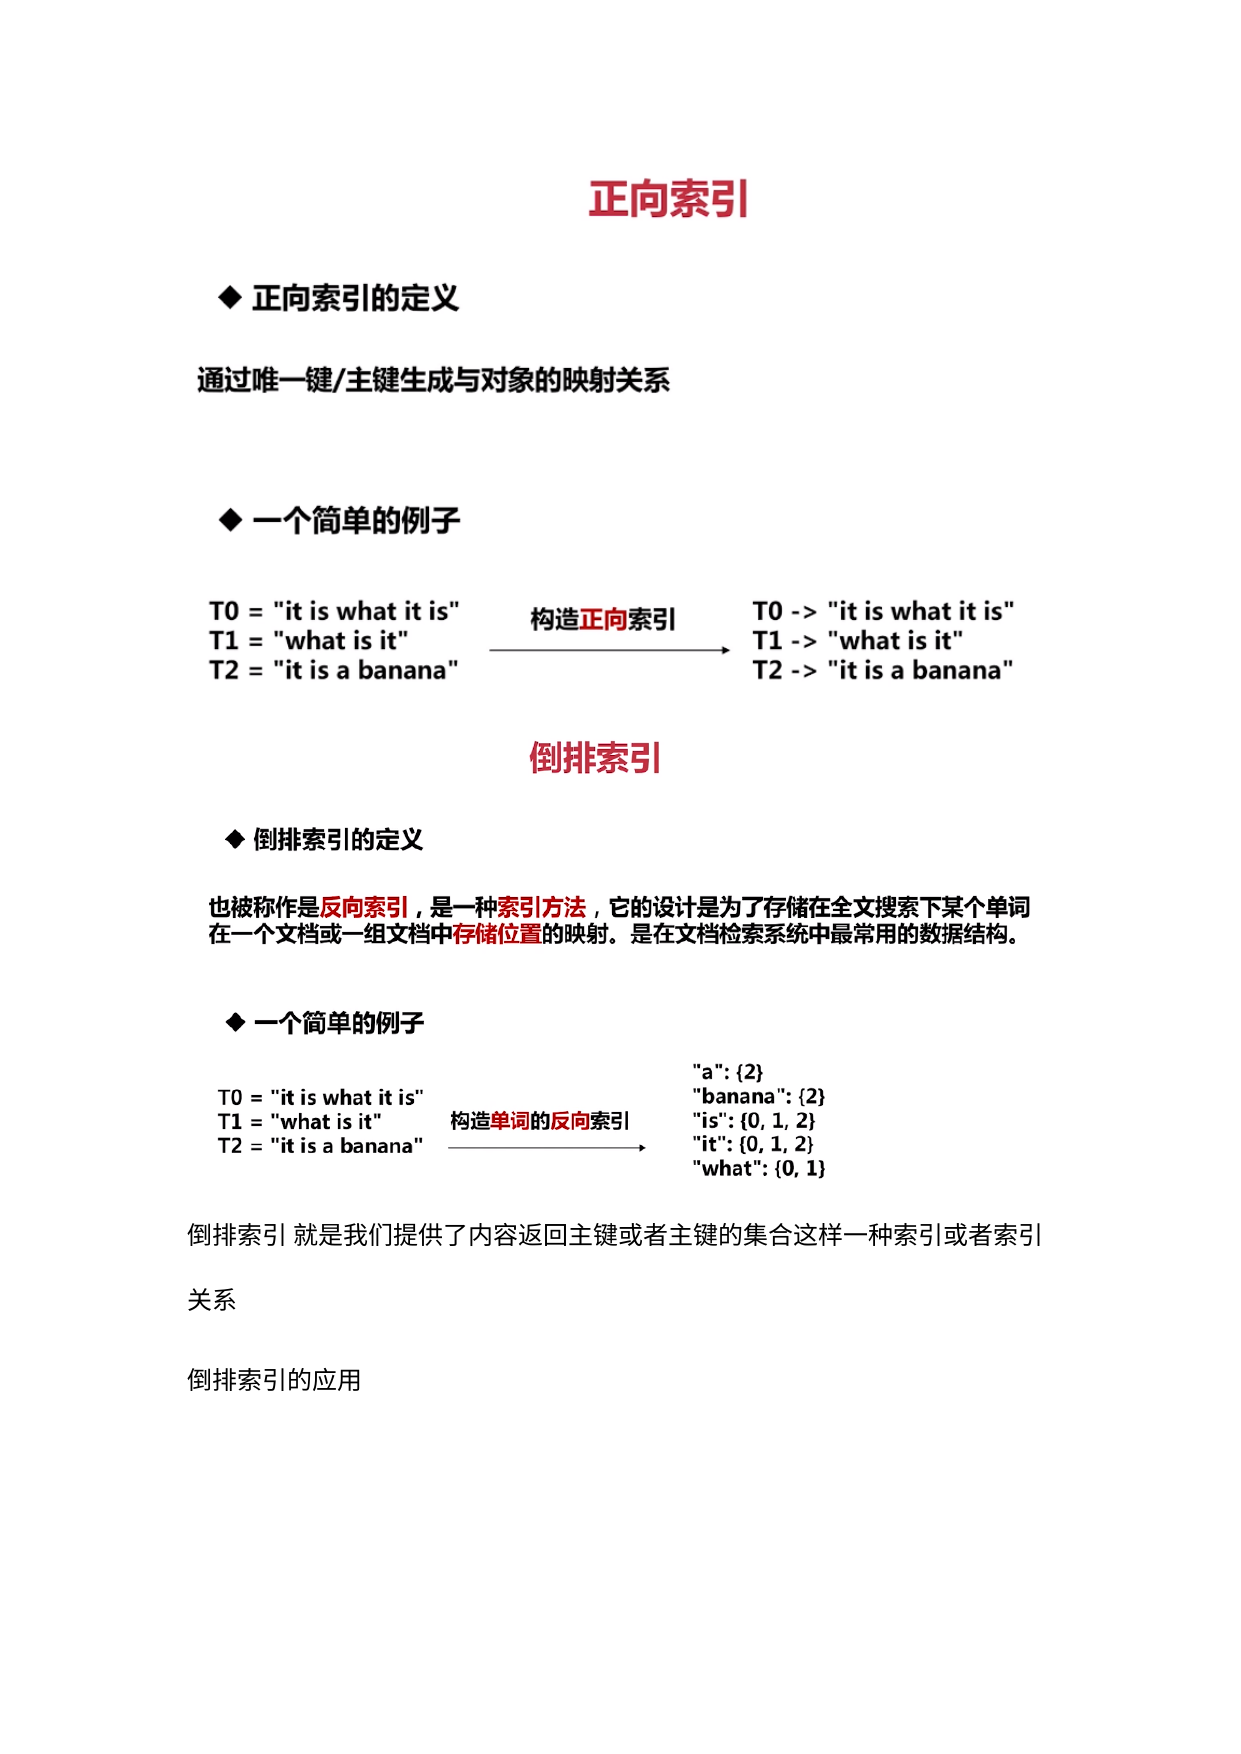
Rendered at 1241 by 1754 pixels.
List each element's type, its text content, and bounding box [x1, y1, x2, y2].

picture [187, 732, 1052, 1184]
picture [187, 173, 1052, 703]
text 倒排索引 就是我们提供了内容返回主键或者主键的集合这样一种索引或者索引关系 [187, 1201, 1053, 1331]
text 倒排索引的应用 [187, 1346, 1053, 1411]
